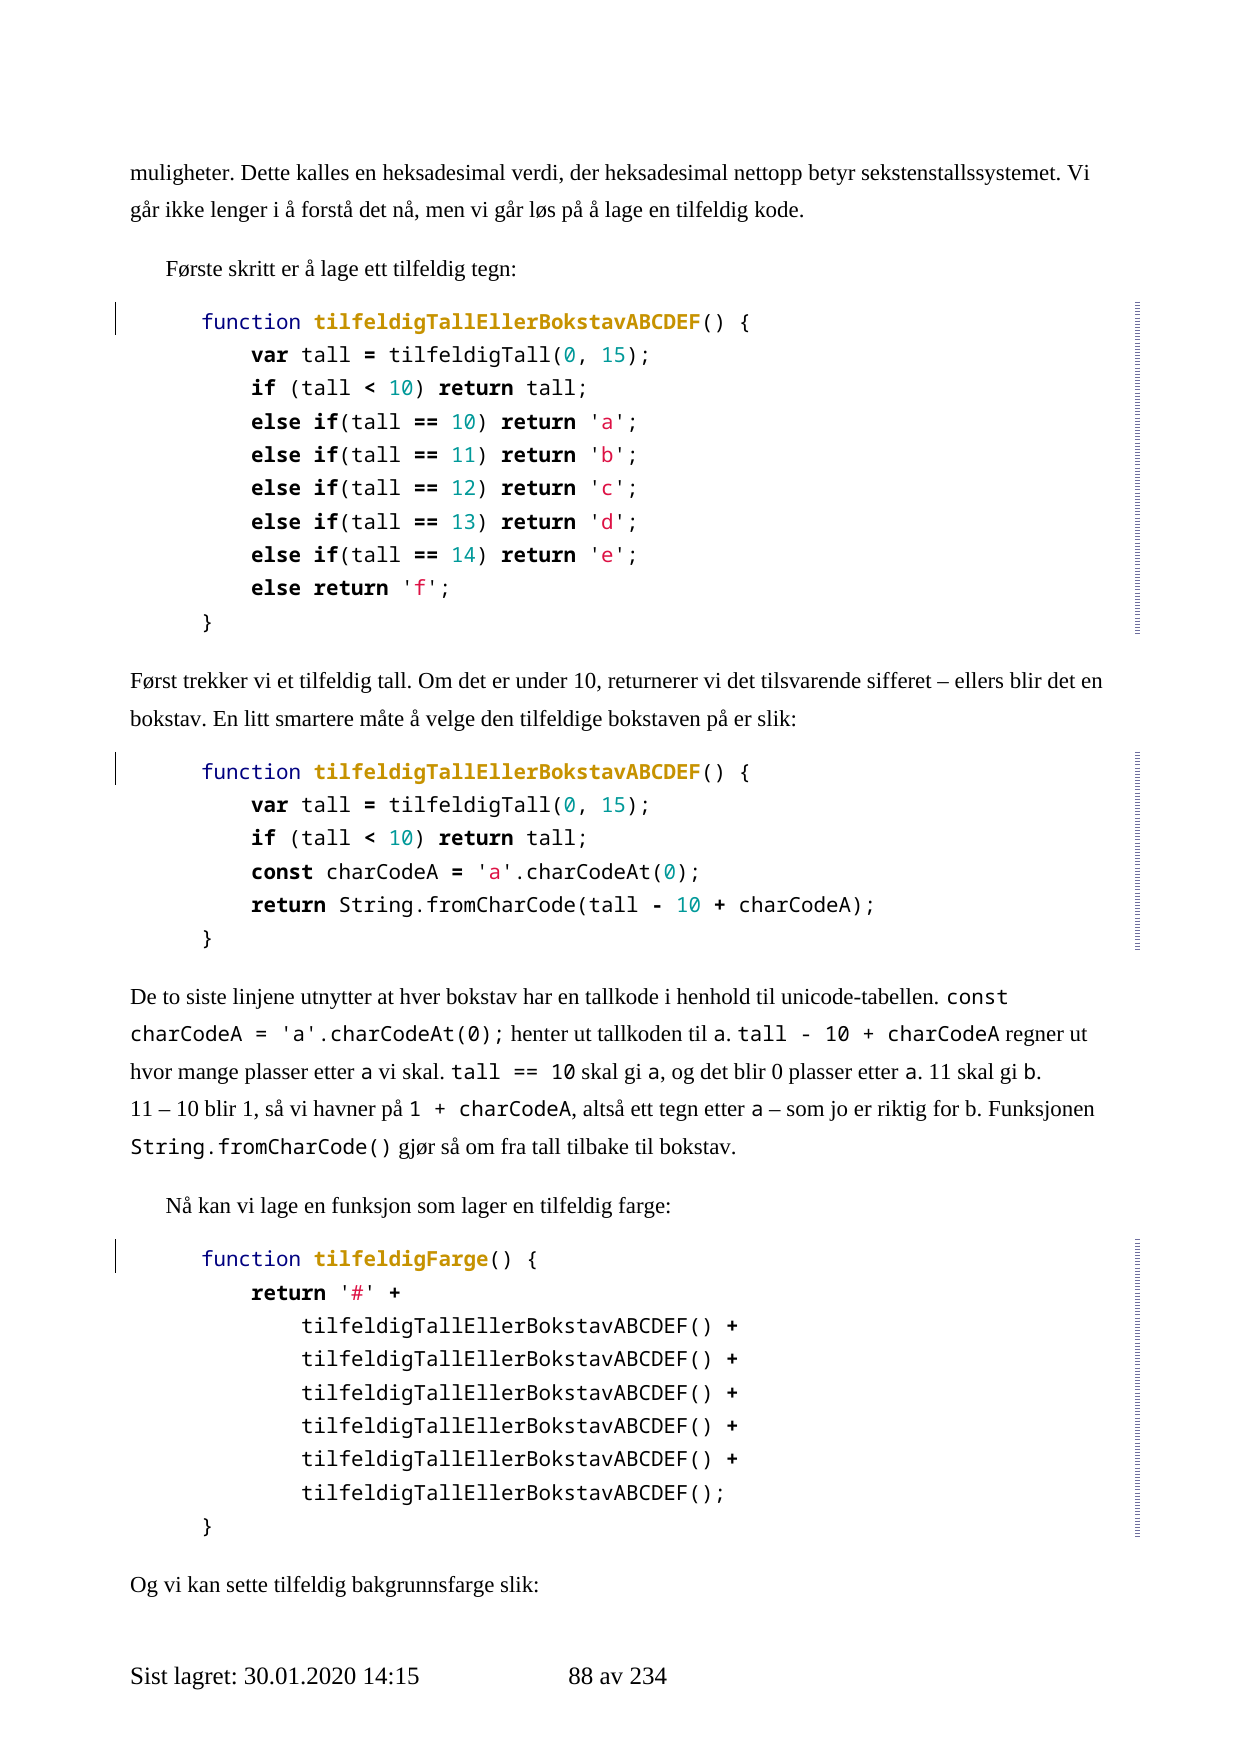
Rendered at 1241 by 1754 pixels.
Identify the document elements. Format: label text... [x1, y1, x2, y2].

text function tilfeldigTallEllerBokstavABCDEF() { var tall = tilfeldigTall(0, 15); if (tall < 10) return tall; const charCodeA = 'a'.charCodeAt(0); return String.fromCharCode(tall - 10 + charCodeA); } [201, 752, 1140, 952]
text Første skritt er å lage ett tilfeldig tegn: [130, 243, 1110, 281]
text Nå kan vi lage en funksjon som lager en tilfeldig farge: [130, 1181, 1110, 1218]
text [130, 148, 1110, 223]
text Og vi kan sette tilfeldig bakgrunnsfarge slik: [130, 1560, 1110, 1598]
text Først trekker vi et tilfeldig tall. Om det er under 10, returnerer vi det tilsvarende sifferet – ellers blir det en bokstav. En litt smartere måte å velge den tilfeldige bokstaven på er slik: [130, 656, 1110, 731]
text De to siste linjene utnytter at hver bokstav har en tallkode i henhold til unicode-tabellen. const charCodeA = 'a'.charCodeAt(0); henter ut tallkoden til a. tall - 10 + charCodeA regner ut hvor mange plasser etter a vi skal. tall == 10 skal gi a, og det blir 0 plasser etter a. 11 skal gi b. 11 – 10 blir 1, så vi havner på 1 + charCodeA, altså ett tegn etter a – som jo er riktig for b. Funksjonen String.fromCharCode() gjør så om fra tall tilbake til bokstav. [130, 973, 1110, 1160]
text function tilfeldigTallEllerBokstavABCDEF() { var tall = tilfeldigTall(0, 15); if (tall < 10) return tall; else if(tall == 10) return 'a'; else if(tall == 11) return 'b'; else if(tall == 12) return 'c'; else if(tall == 13) return 'd'; else if(tall == 14) return 'e'; else return 'f'; } [201, 302, 1140, 635]
text function tilfeldigFarge() { return '#' + tilfeldigTallEllerBokstavABCDEF() + tilfeldigTallEllerBokstavABCDEF() + tilfeldigTallEllerBokstavABCDEF() + tilfeldigTallEllerBokstavABCDEF() + tilfeldigTallEllerBokstavABCDEF() + tilfeldigTallEllerBokstavABCDEF(); } [201, 1239, 1140, 1539]
